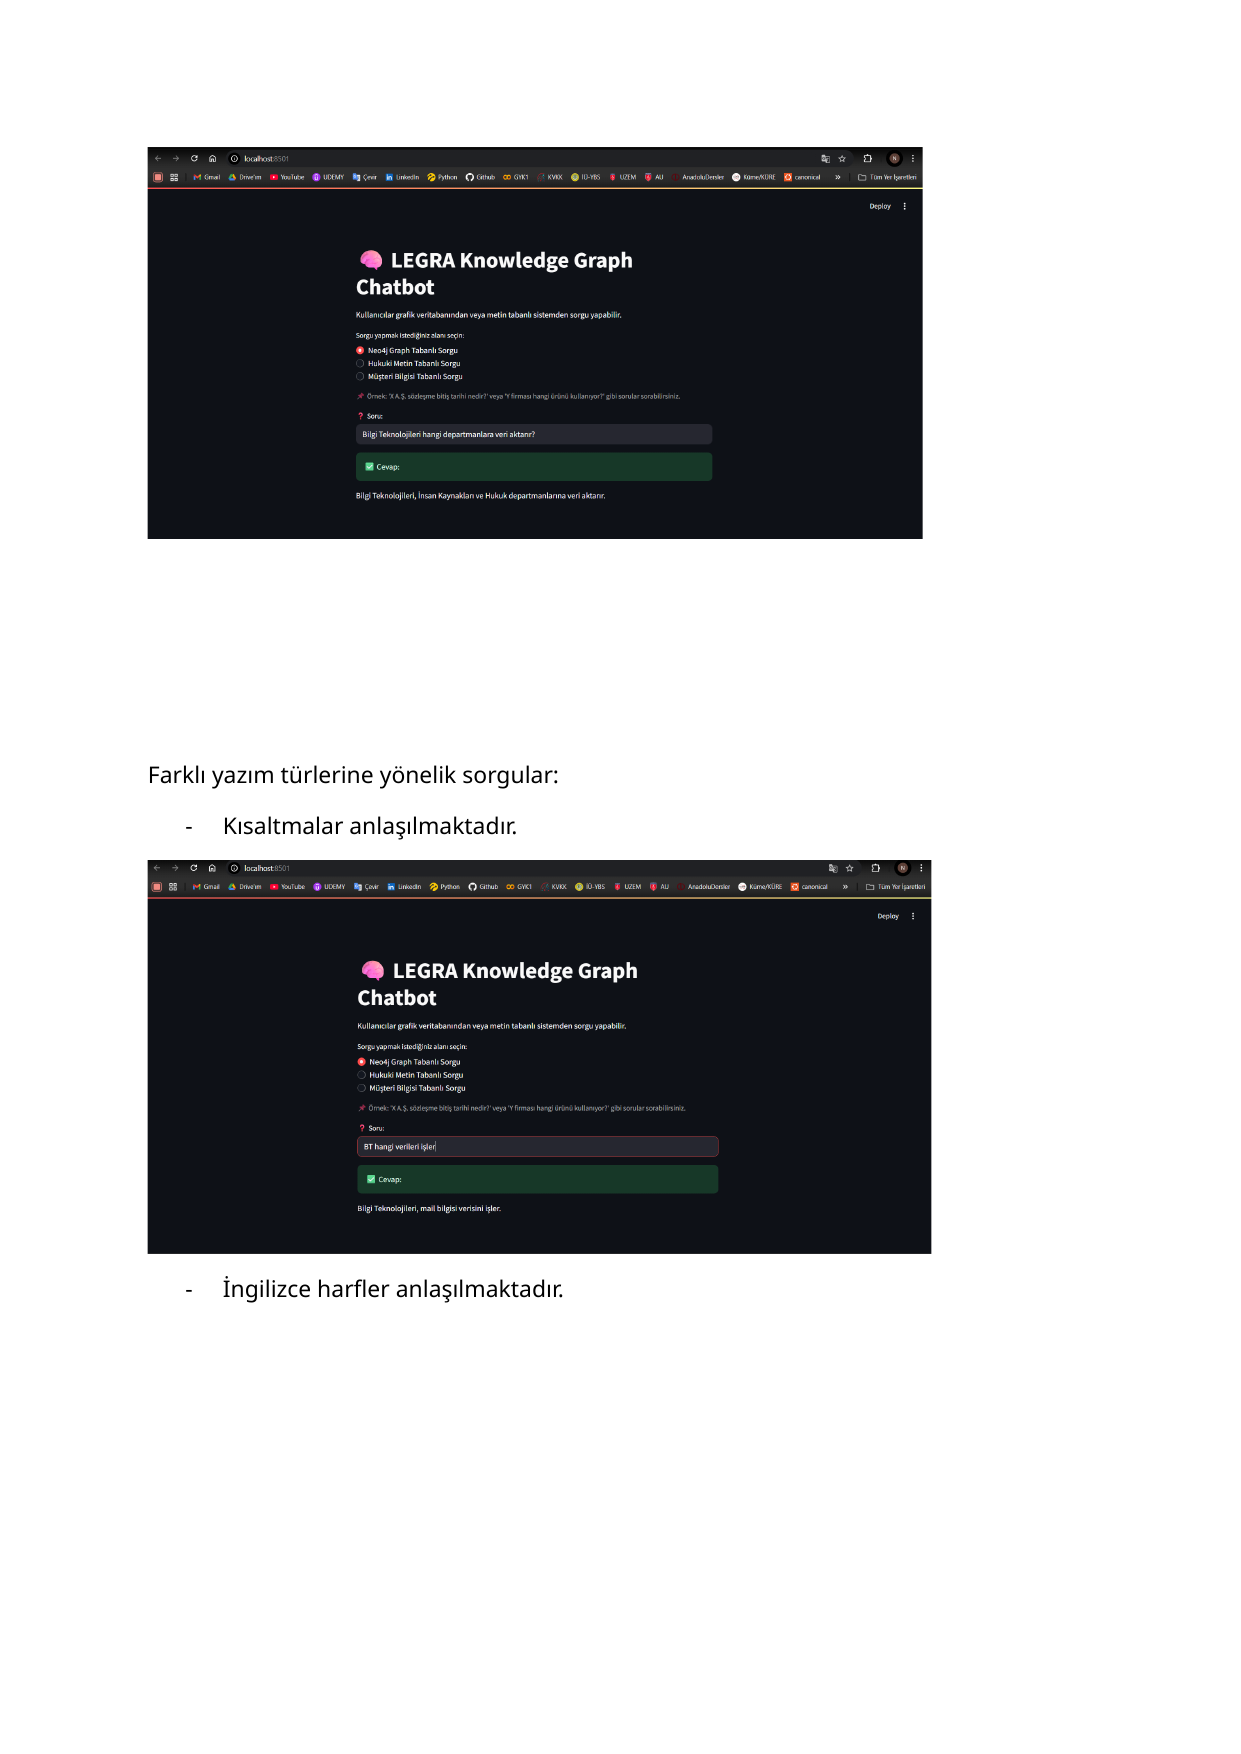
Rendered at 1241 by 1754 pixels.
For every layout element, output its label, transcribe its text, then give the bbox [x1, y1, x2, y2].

picture [147, 147, 923, 539]
picture [147, 860, 932, 1254]
text Farklı yazım türlerine yönelik sorgular: [148, 759, 1093, 791]
list İngilizce harfler anlaşılmaktadır. [185, 1273, 1093, 1304]
list Kısaltmalar anlaşılmaktadır. [185, 810, 1093, 841]
